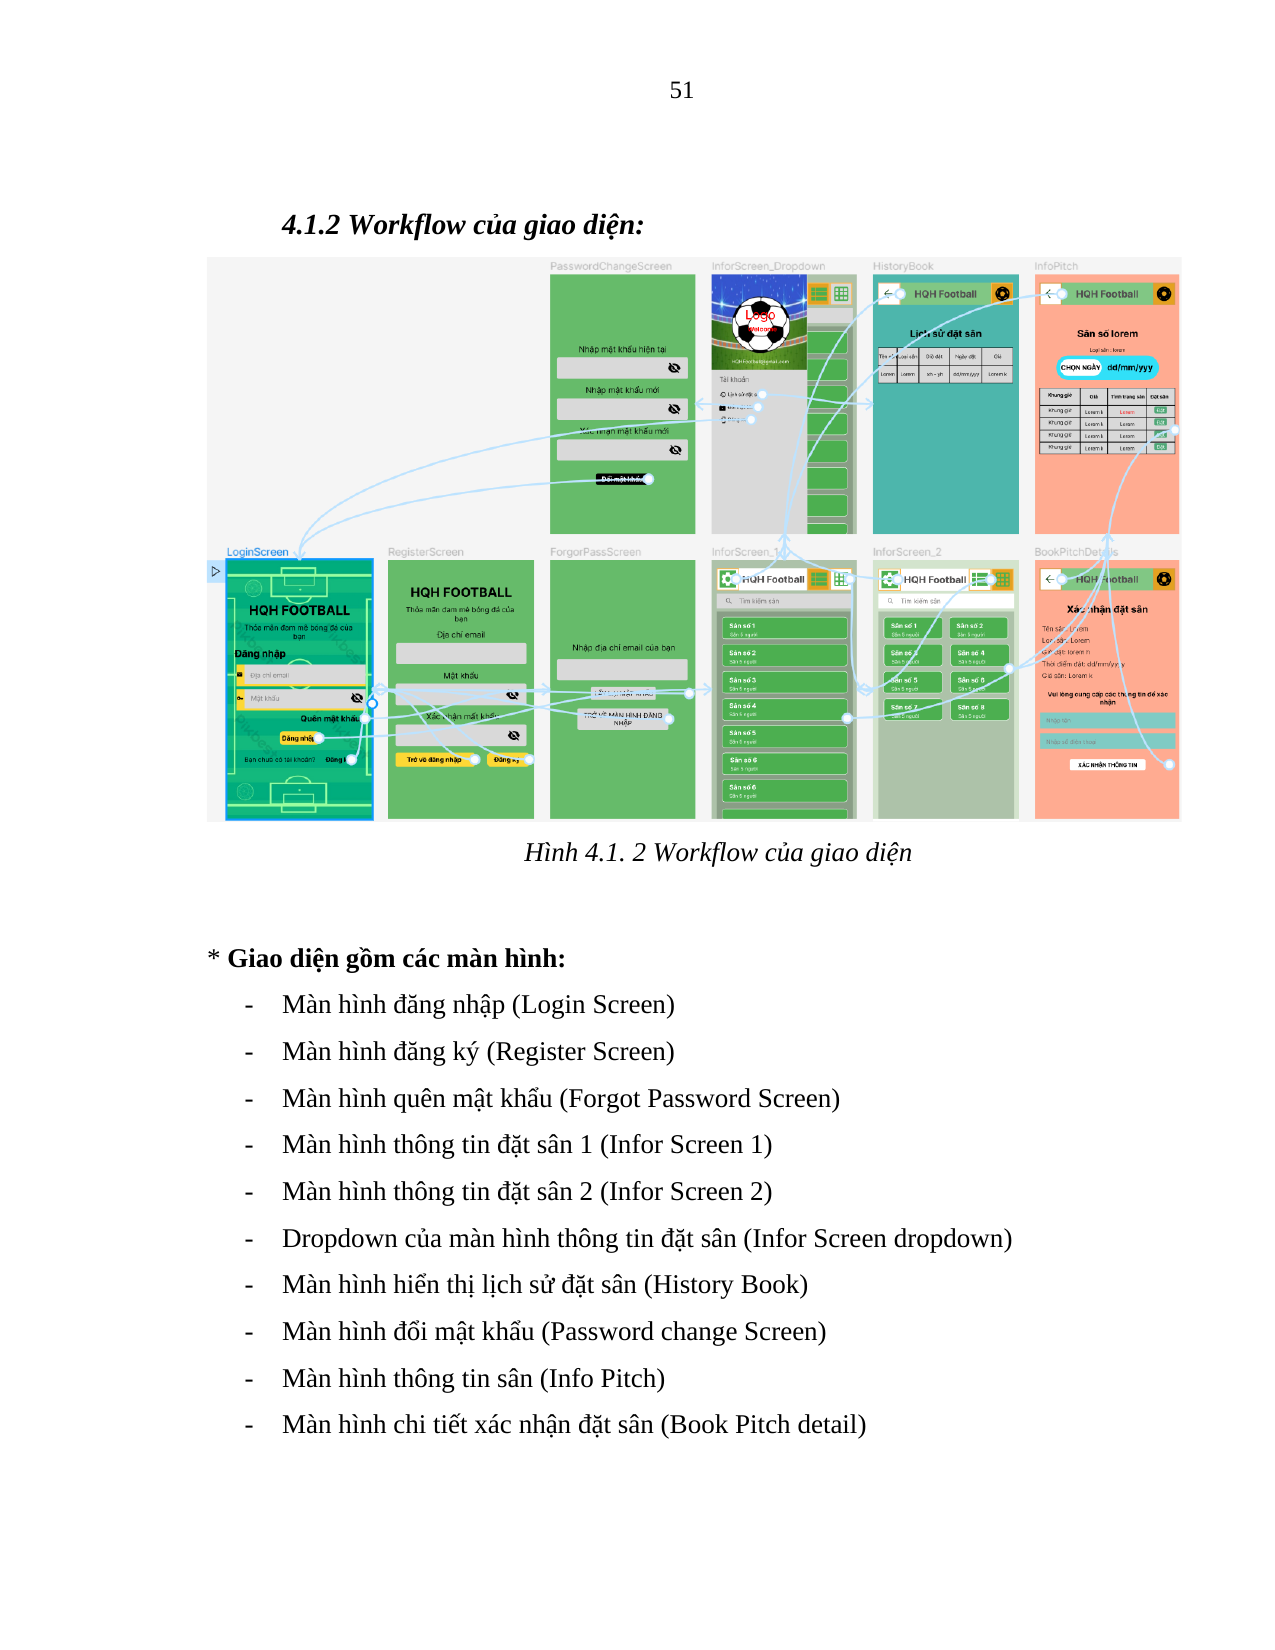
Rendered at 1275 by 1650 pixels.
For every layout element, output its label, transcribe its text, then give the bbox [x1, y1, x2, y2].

list Màn hình quên mật khẩu (Forgot Password Screen) [244, 1082, 1157, 1113]
text * Giao diện gồm các màn hình: [207, 942, 1157, 973]
list Màn hình thông tin sân (Info Pitch) [244, 1362, 1157, 1393]
picture [206, 257, 1182, 822]
list Màn hình đăng ký (Register Screen) [244, 1035, 1157, 1066]
list Màn hình đổi mật khẩu (Password change Screen) [244, 1315, 1157, 1346]
list Màn hình hiển thị lịch sử đặt sân (History Book) [244, 1268, 1157, 1300]
list Màn hình chi tiết xác nhận đặt sân (Book Pitch detail) [244, 1408, 1157, 1440]
list Dropdown của màn hình thông tin đặt sân (Infor Screen dropdown) [244, 1222, 1157, 1253]
list Màn hình thông tin đặt sân 2 (Infor Screen 2) [244, 1175, 1157, 1206]
list Màn hình đăng nhập (Login Screen) [244, 988, 1157, 1020]
list Màn hình thông tin đặt sân 1 (Infor Screen 1) [244, 1128, 1157, 1160]
text 4.1.2 Workflow của giao diện: [207, 207, 1157, 240]
